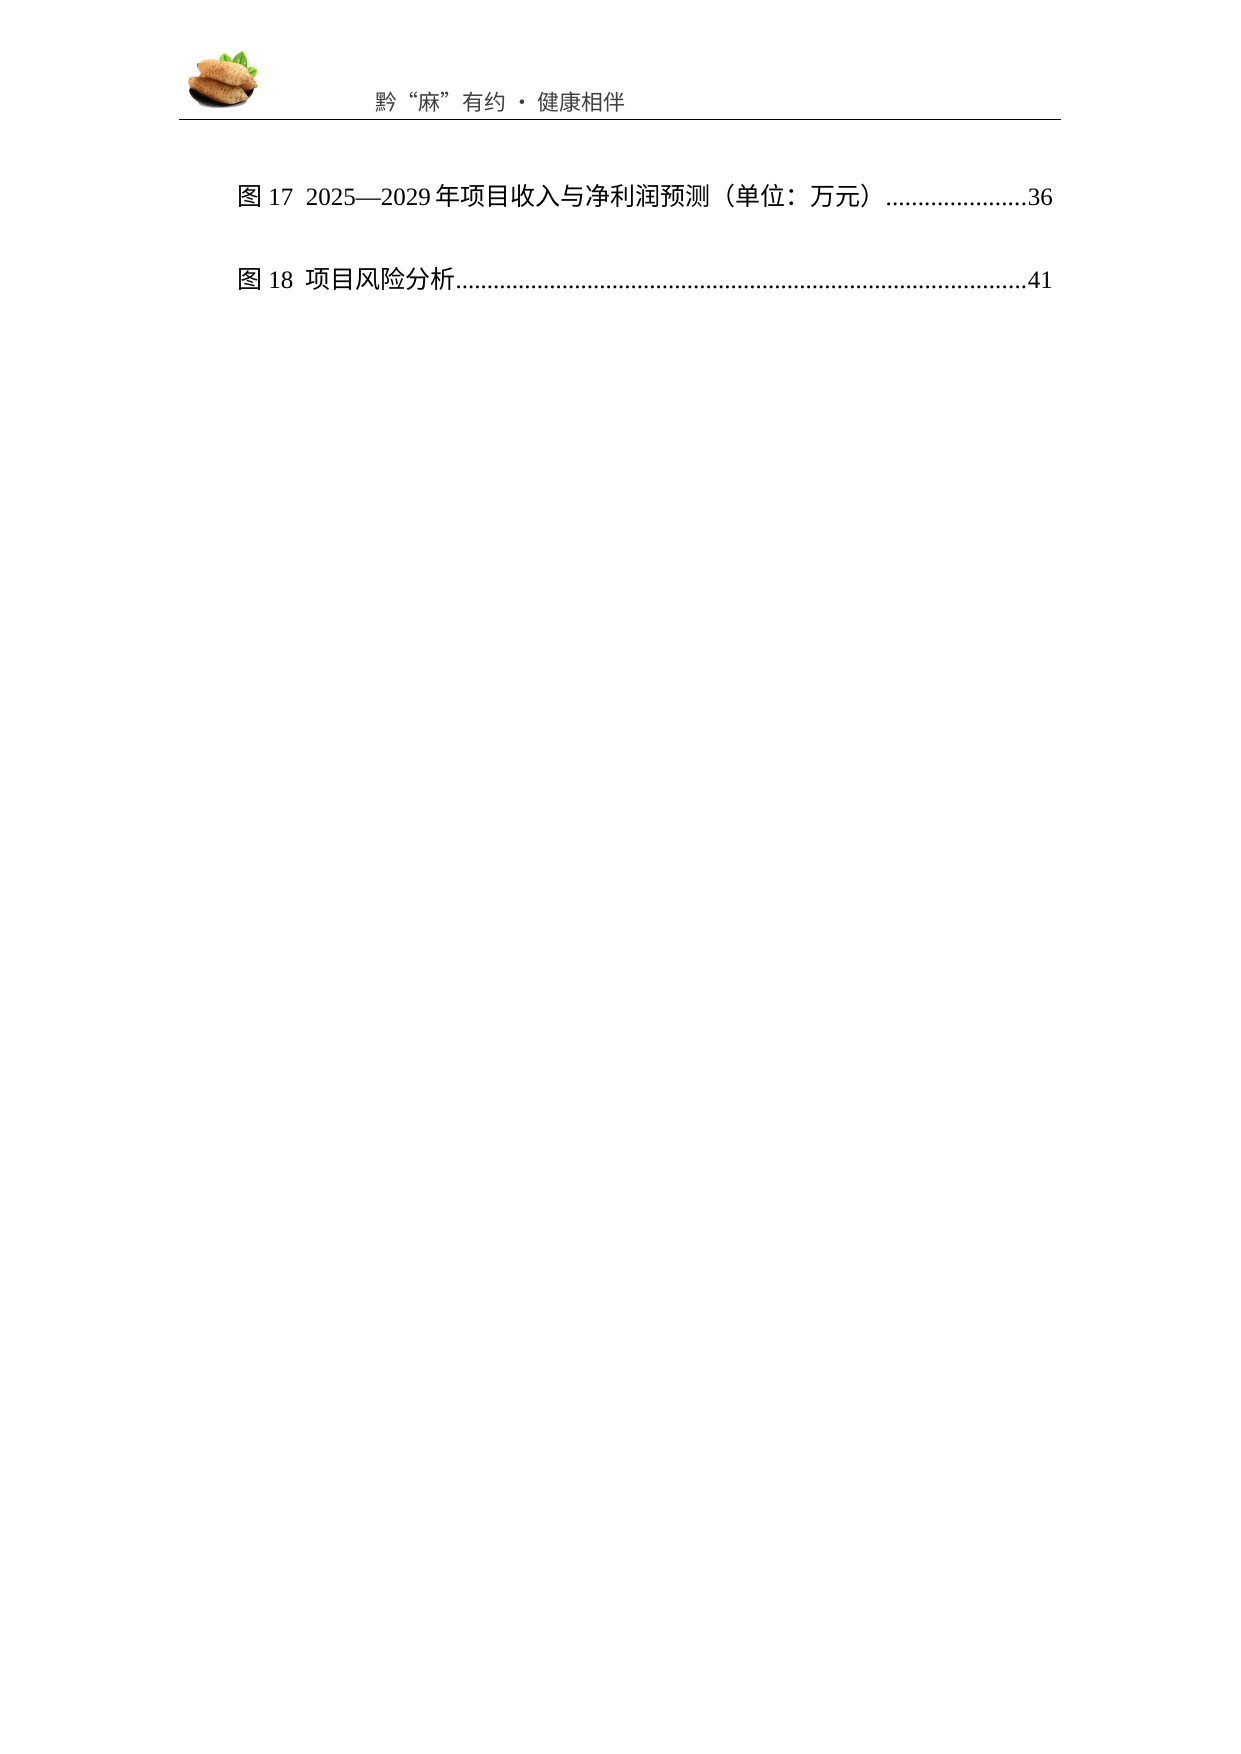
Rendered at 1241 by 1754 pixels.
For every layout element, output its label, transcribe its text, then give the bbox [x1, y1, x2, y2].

text 图 17 2025—2029年项目收入与净利润预测（单位：万元） 36 [237, 162, 1053, 227]
text 图 18 项目风险分析 41 [237, 245, 1053, 310]
picture [187, 49, 258, 111]
